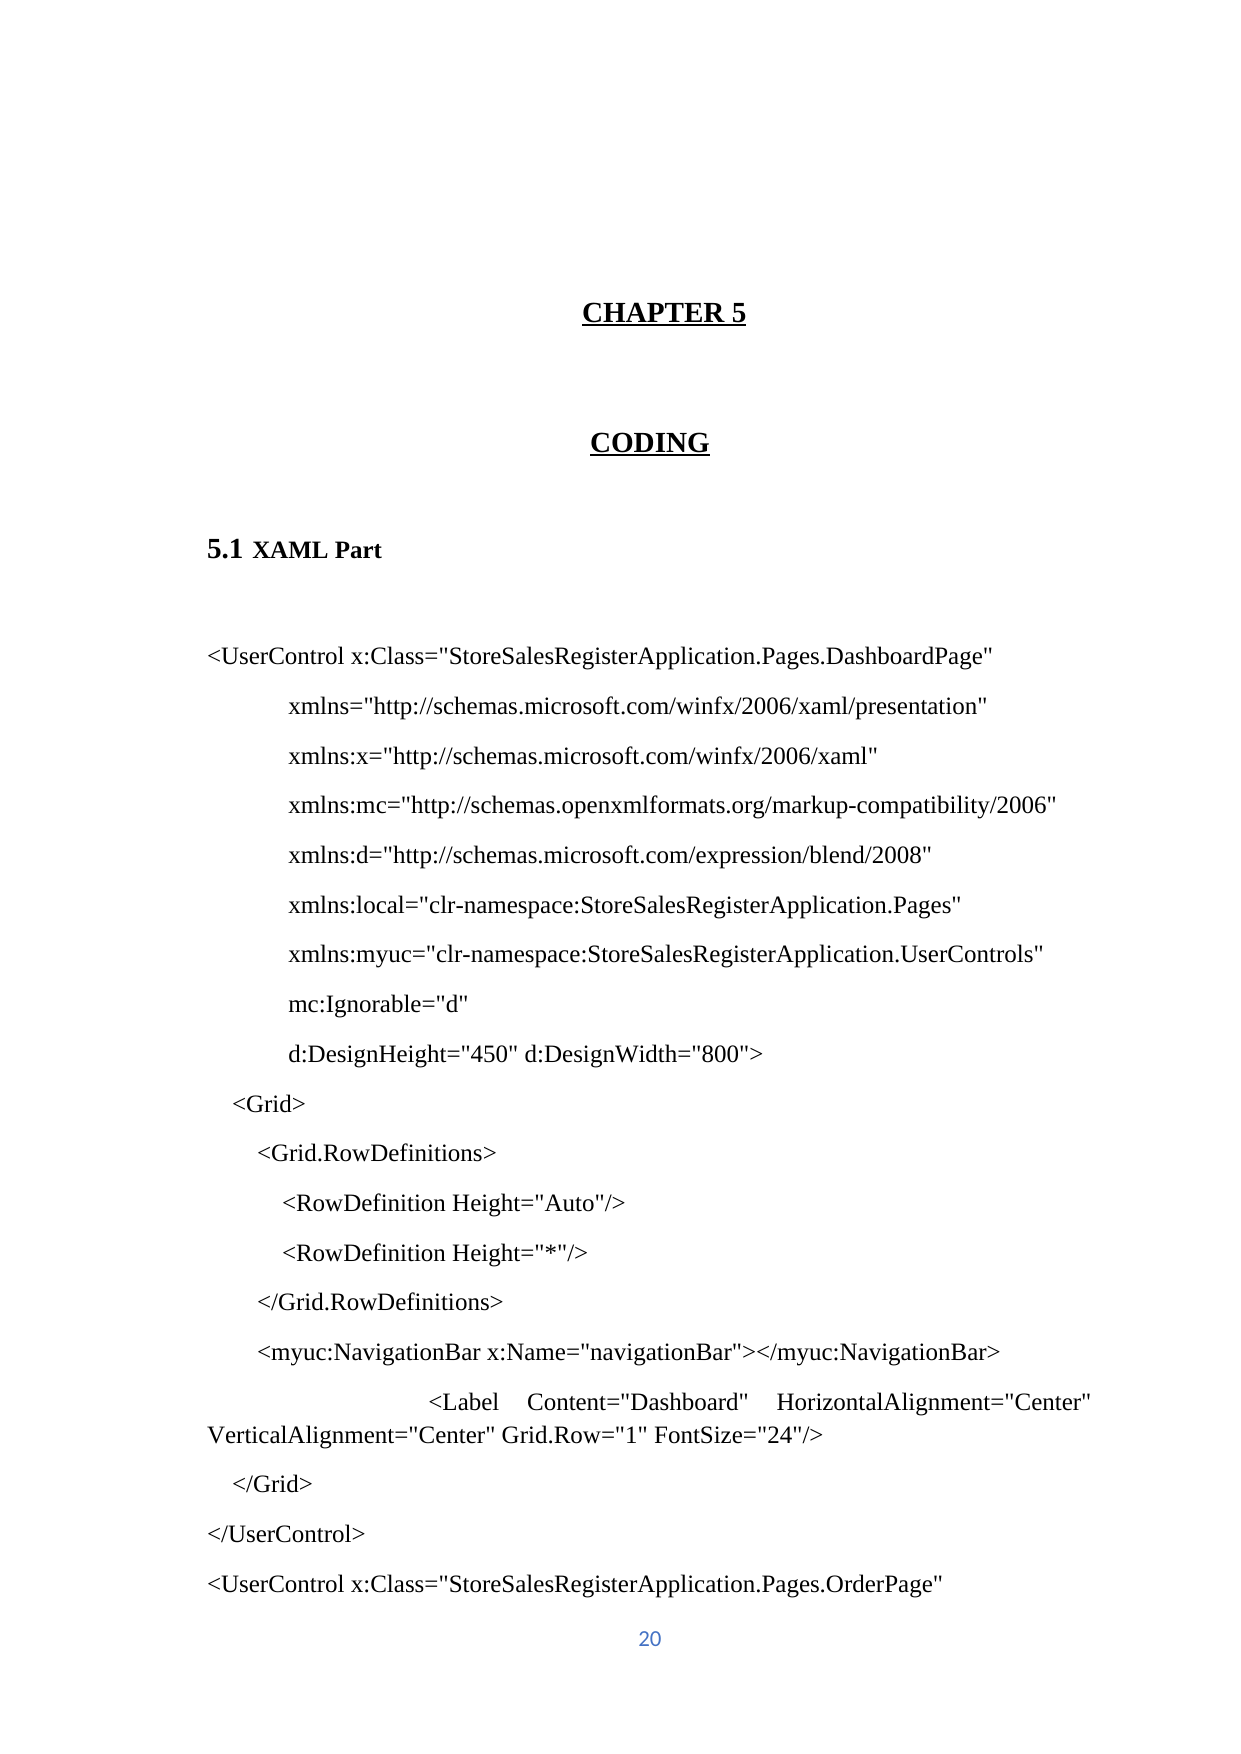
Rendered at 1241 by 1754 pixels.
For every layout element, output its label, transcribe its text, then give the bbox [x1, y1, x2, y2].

text mc:Ignorable="d" [207, 989, 1092, 1018]
text <myuc:NavigationBar x:Name="navigationBar"></myuc:NavigationBar> [207, 1337, 1092, 1366]
text d:DesignHeight="450" d:DesignWidth="800"> [207, 1039, 1092, 1068]
list XAML Part [207, 531, 1092, 564]
text CHAPTER 5 [507, 295, 1092, 329]
text xmlns:local="clr-namespace:StoreSalesRegisterApplication.Pages" [207, 890, 1092, 919]
text <Label Content="Dashboard" HorizontalAlignment="Center" VerticalAlignment="Center" Grid.Row="1" FontSize="24"/> [207, 1387, 1092, 1448]
text <Grid> [207, 1089, 1092, 1117]
text <RowDefinition Height="*"/> [207, 1238, 1092, 1266]
text <Grid.RowDefinitions> [207, 1138, 1092, 1167]
text <RowDefinition Height="Auto"/> [207, 1188, 1092, 1217]
text xmlns:x="http://schemas.microsoft.com/winfx/2006/xaml" [207, 741, 1092, 769]
text </Grid.RowDefinitions> [207, 1287, 1092, 1316]
text xmlns:myuc="clr-namespace:StoreSalesRegisterApplication.UserControls" [207, 939, 1092, 968]
text </Grid> [207, 1469, 1092, 1498]
text <UserControl x:Class="StoreSalesRegisterApplication.Pages.OrderPage" [207, 1569, 1092, 1598]
text </UserControl> [207, 1519, 1092, 1548]
text ﻿<UserControl x:Class="StoreSalesRegisterApplication.Pages.DashboardPage" [207, 641, 1092, 670]
text xmlns="http://schemas.microsoft.com/winfx/2006/xaml/presentation" [207, 691, 1092, 720]
text xmlns:d="http://schemas.microsoft.com/expression/blend/2008" [207, 840, 1092, 869]
text CODING [207, 425, 1092, 459]
text xmlns:mc="http://schemas.openxmlformats.org/markup-compatibility/2006" [207, 791, 1092, 819]
